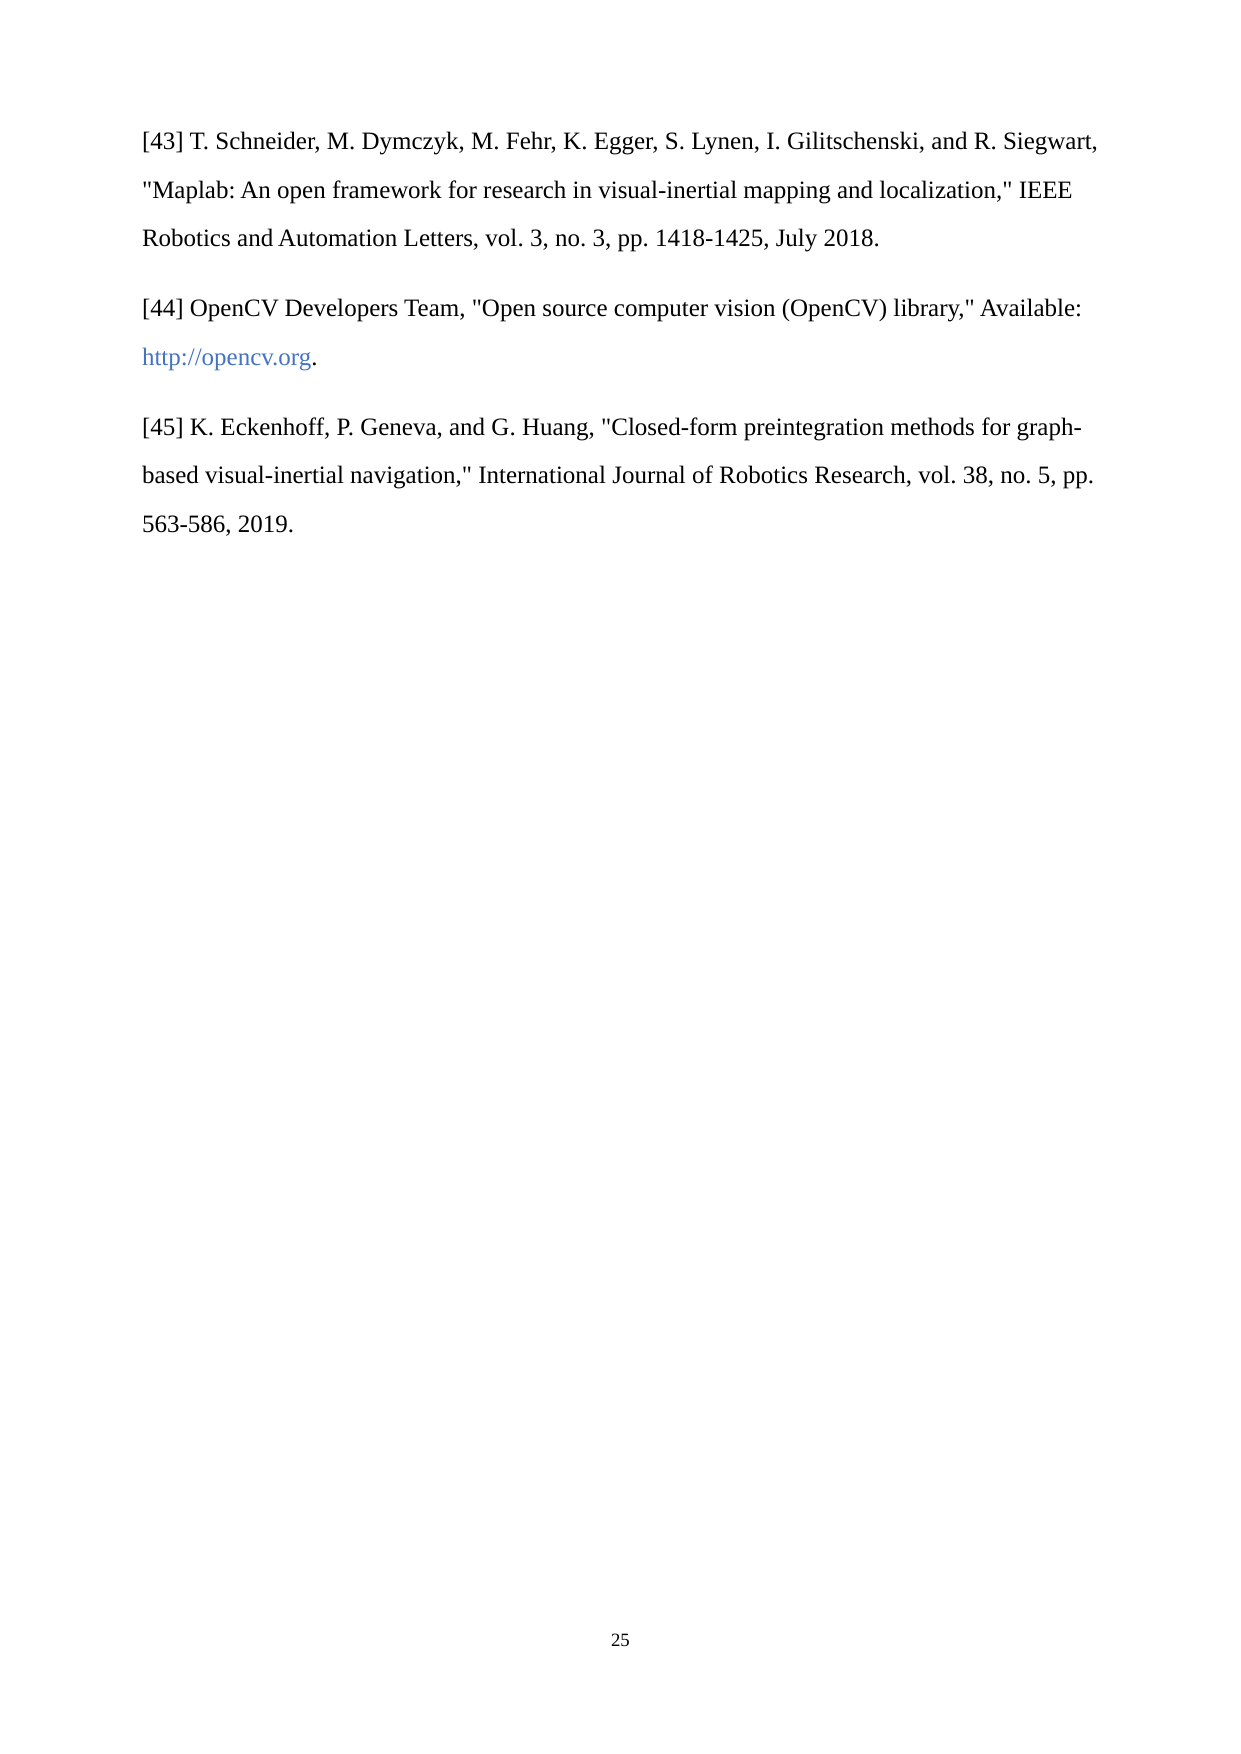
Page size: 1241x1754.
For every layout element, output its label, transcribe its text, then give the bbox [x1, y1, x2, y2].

text [44] OpenCV Developers Team, "Open source computer vision (OpenCV) library," Available: http://opencv.org. [142, 291, 1098, 373]
text [45] K. Eckenhoff, P. Geneva, and G. Huang, "Closed-form preintegration methods for graph-based visual-inertial navigation," International Journal of Robotics Research, vol. 38, no. 5, pp. 563-586, 2019. [142, 410, 1098, 540]
text [43] T. Schneider, M. Dymczyk, M. Fehr, K. Egger, S. Lynen, I. Gilitschenski, and R. Siegwart, "Maplab: An open framework for research in visual-inertial mapping and localization," IEEE Robotics and Automation Letters, vol. 3, no. 3, pp. 1418-1425, July 2018. [142, 124, 1098, 254]
